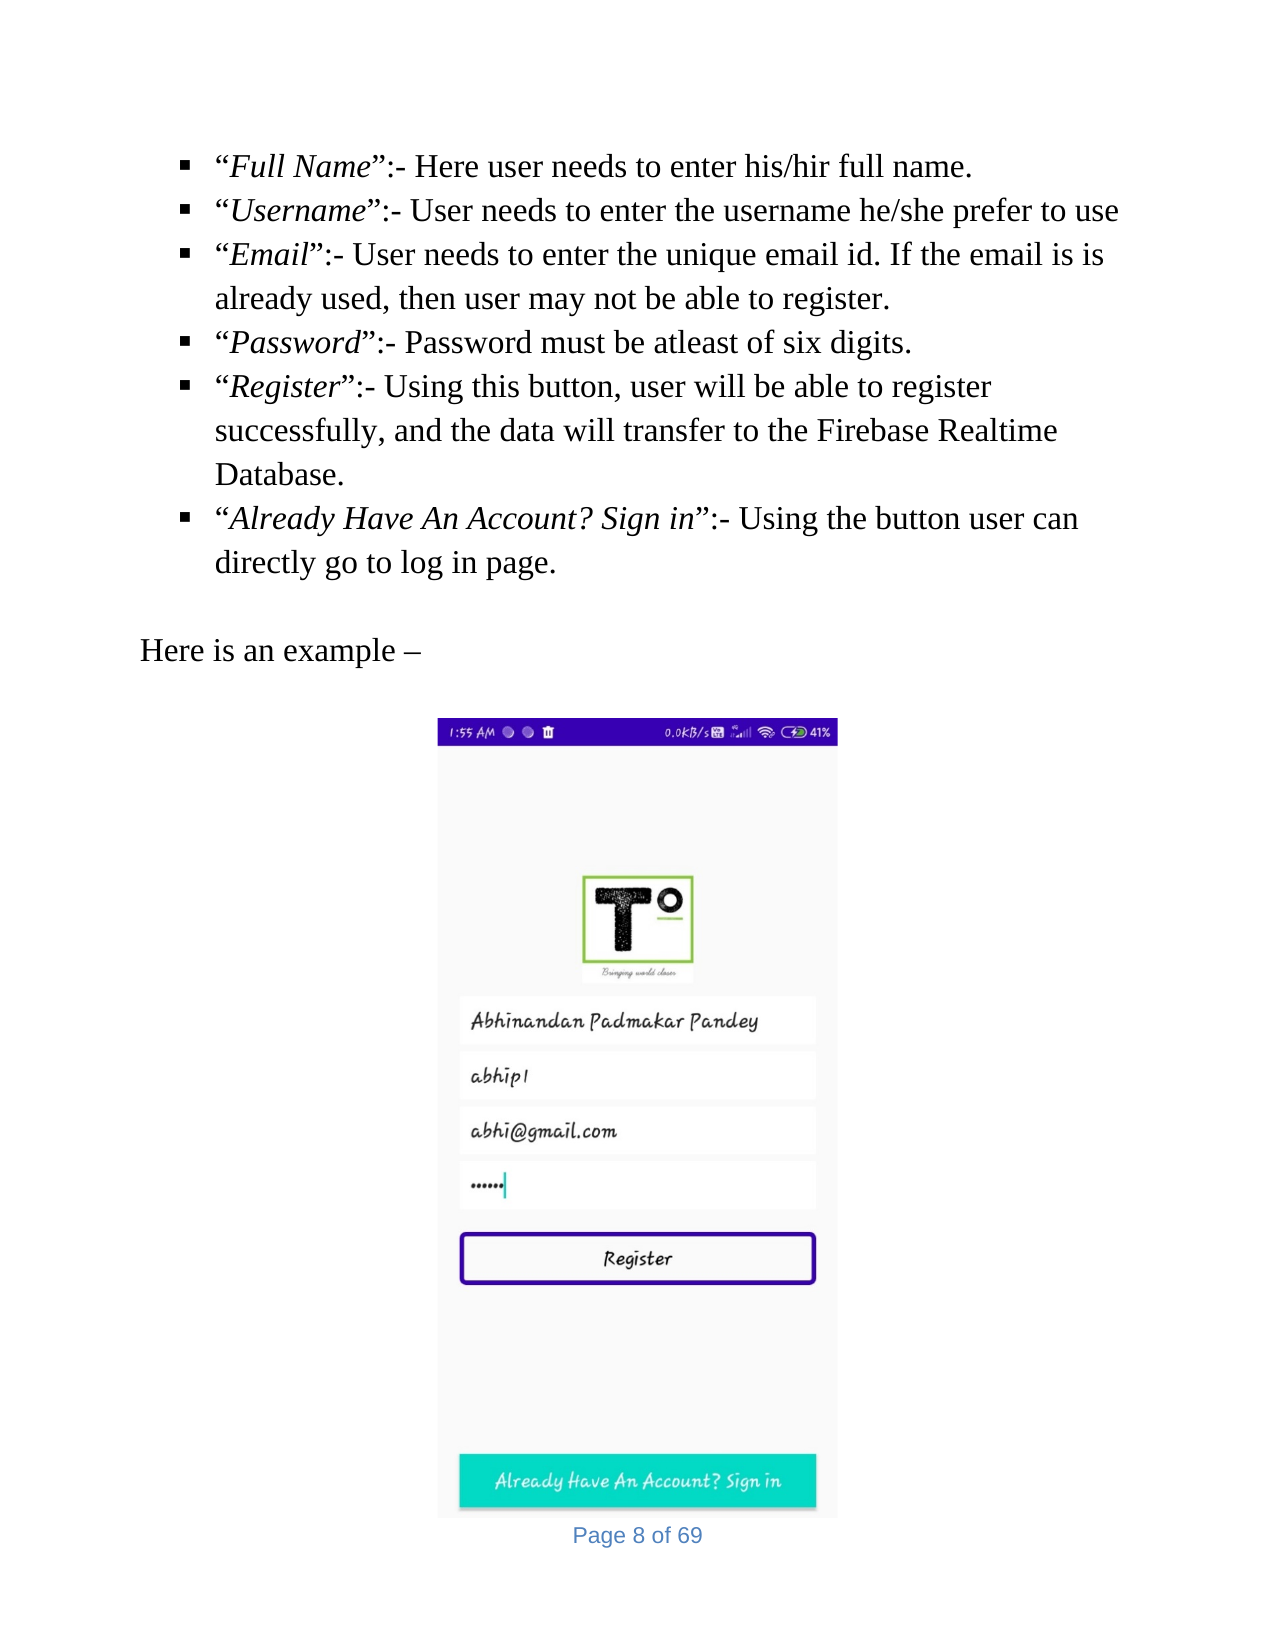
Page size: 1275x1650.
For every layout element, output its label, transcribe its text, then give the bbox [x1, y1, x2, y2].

list “Password”:- Password must be atleast of six digits. [177, 322, 1135, 360]
list “Register”:- Using this button, user will be able to register successfully, and the data will transfer to the Firebase Realtime Database. [177, 366, 1135, 493]
list “Username”:- User needs to enter the username he/she prefer to use [177, 190, 1135, 228]
text Here is an example – [139, 631, 1135, 669]
list “Full Name”:- Here user needs to enter his/hir full name. [177, 146, 1135, 184]
picture [437, 718, 838, 1518]
list “Email”:- User needs to enter the unique email id. If the email is is already used, then user may not be able to register. [177, 234, 1135, 316]
list “Already Have An Account? Sign in”:- Using the button user can directly go to log in page. [177, 498, 1135, 581]
